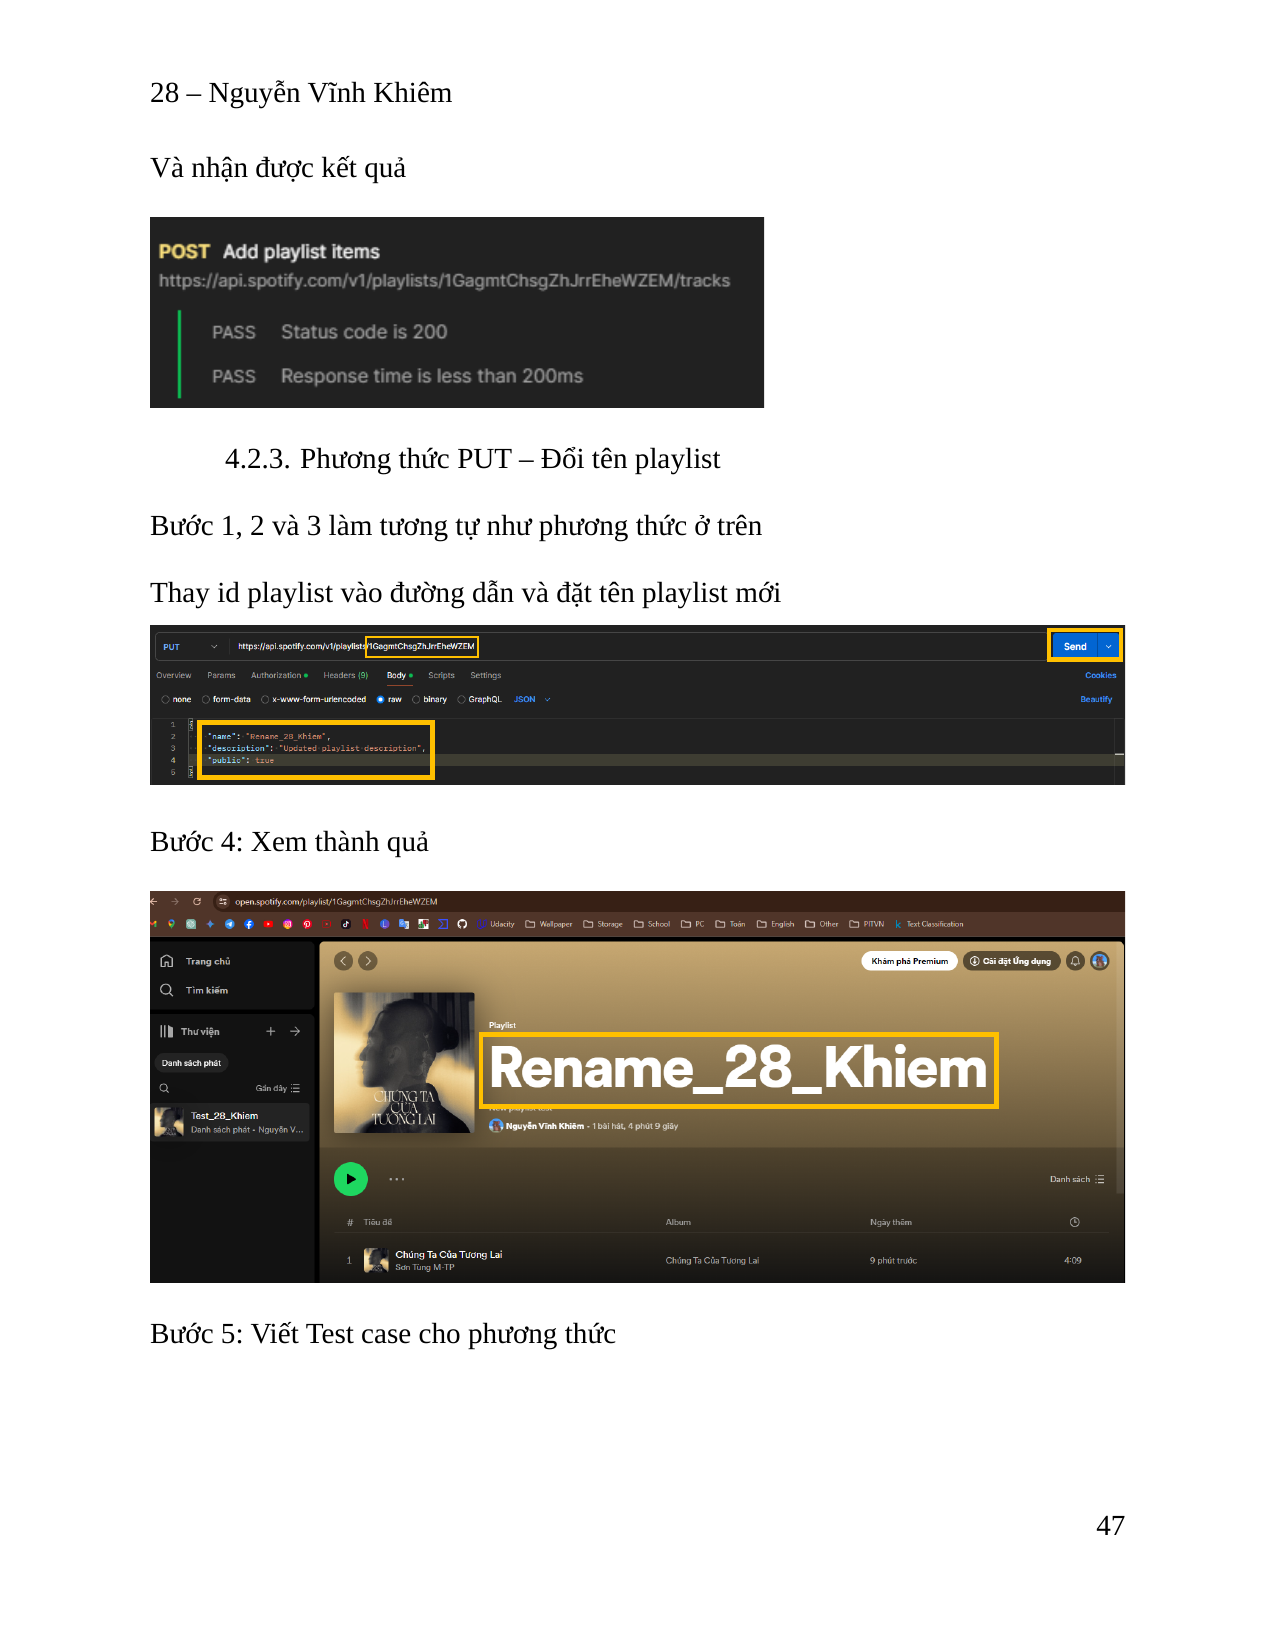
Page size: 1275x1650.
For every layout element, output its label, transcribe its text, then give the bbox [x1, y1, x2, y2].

text Thay id playlist vào đường dẫn và đặt tên playlist mới [150, 575, 1125, 625]
text Bước 5: Viết Test case cho phương thức [150, 1316, 1125, 1350]
picture [150, 625, 1125, 785]
list Phương thức PUT – Đổi tên playlist [225, 441, 1125, 474]
text Bước 4: Xem thành quả [150, 824, 1125, 858]
picture [150, 217, 765, 408]
text Bước 1, 2 và 3 làm tương tự như phương thức ở trên [150, 508, 1125, 542]
text Và nhận được kết quả [150, 150, 1125, 183]
picture [150, 891, 1125, 1283]
